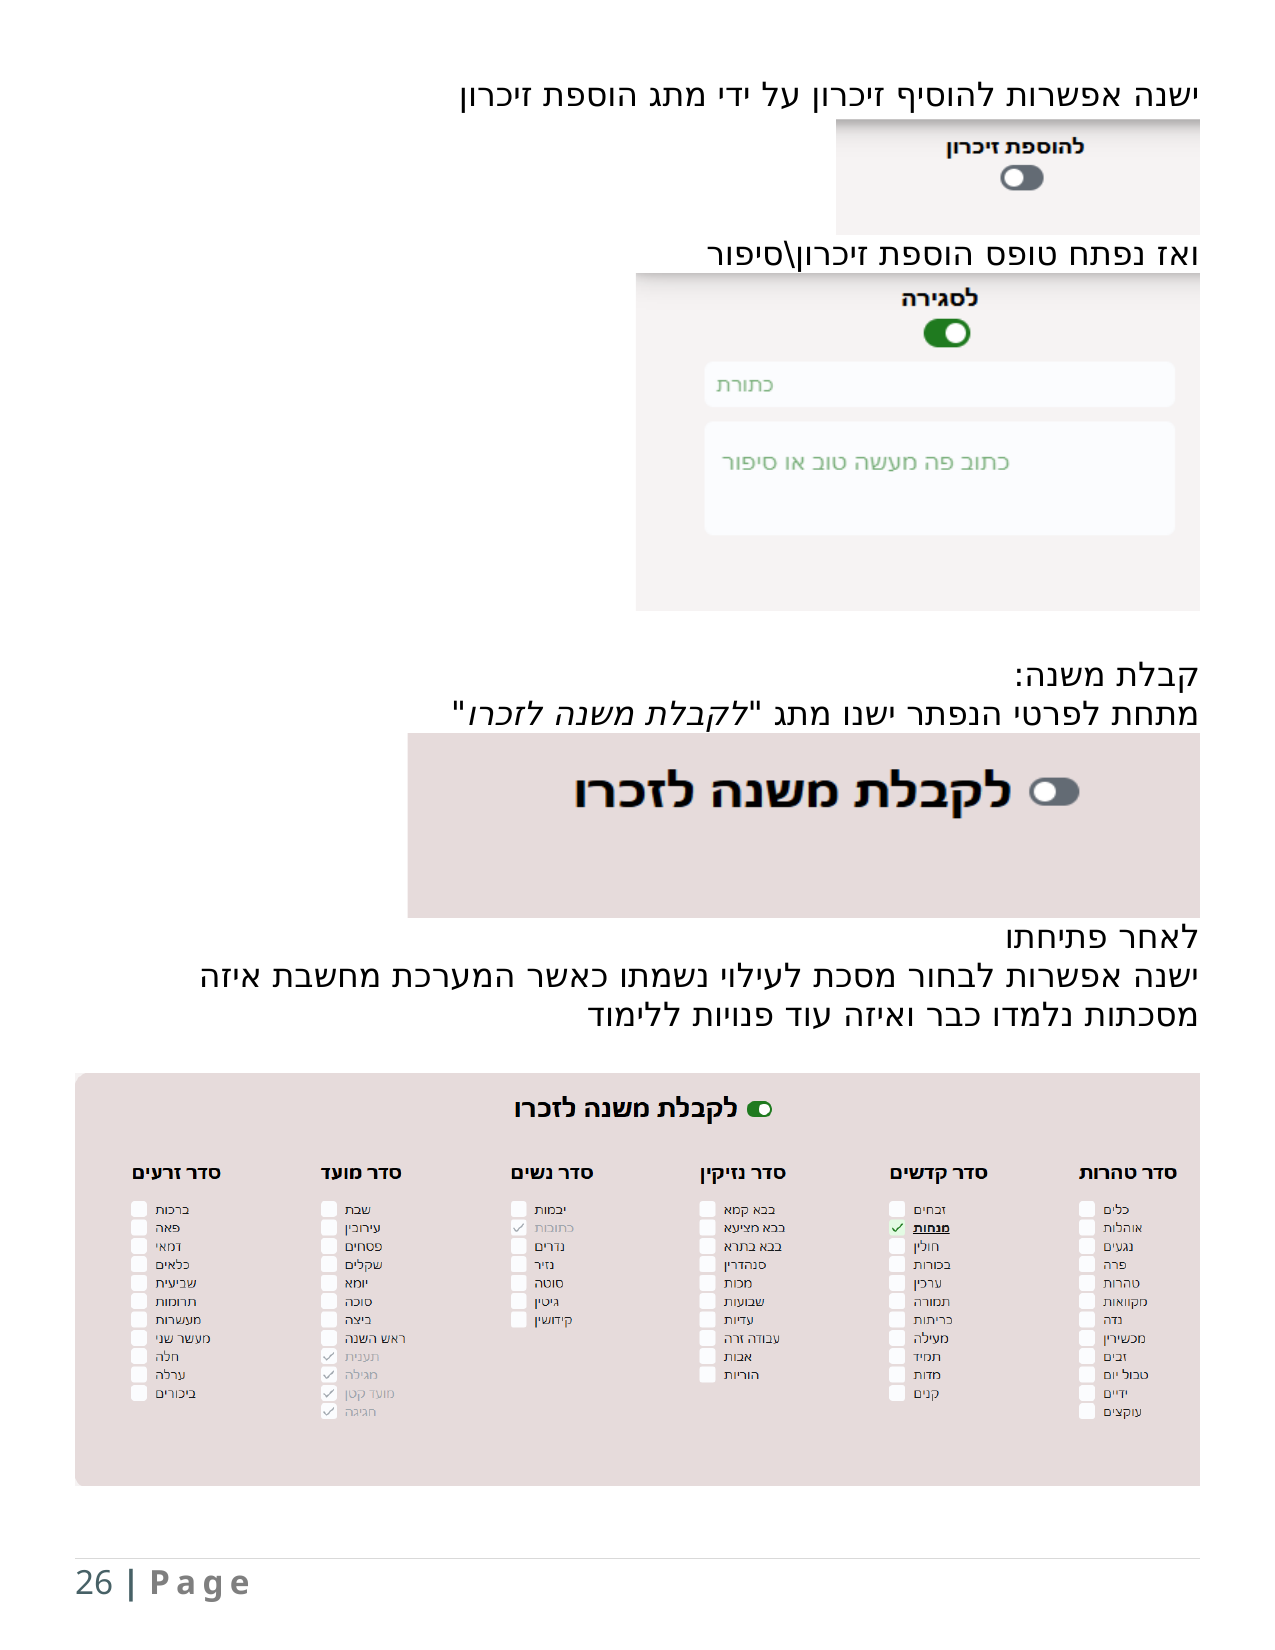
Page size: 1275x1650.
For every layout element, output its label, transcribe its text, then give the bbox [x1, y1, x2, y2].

text קבלת משנה: [75, 656, 1200, 695]
picture [75, 1073, 1200, 1486]
text ואז נפתח טופס הוספת זיכרון\סיפור [75, 234, 1200, 273]
text לאחר פתיחתו [75, 918, 1200, 957]
picture [836, 113, 1200, 235]
picture [407, 733, 1200, 918]
text ישנה אפשרות להוסיף זיכרון על ידי מתג הוספת זיכרון [75, 75, 1200, 114]
picture [635, 273, 1200, 611]
text ישנה אפשרות לבחור מסכת לעילוי נשמתו כאשר המערכת מחשבת איזה מסכתות נלמדו כבר ואיזה עוד פנויות ללימוד [75, 957, 1200, 1073]
text מתחת לפרטי הנפתר ישנו מתג "לקבלת משנה לזכרו" [75, 695, 1200, 734]
